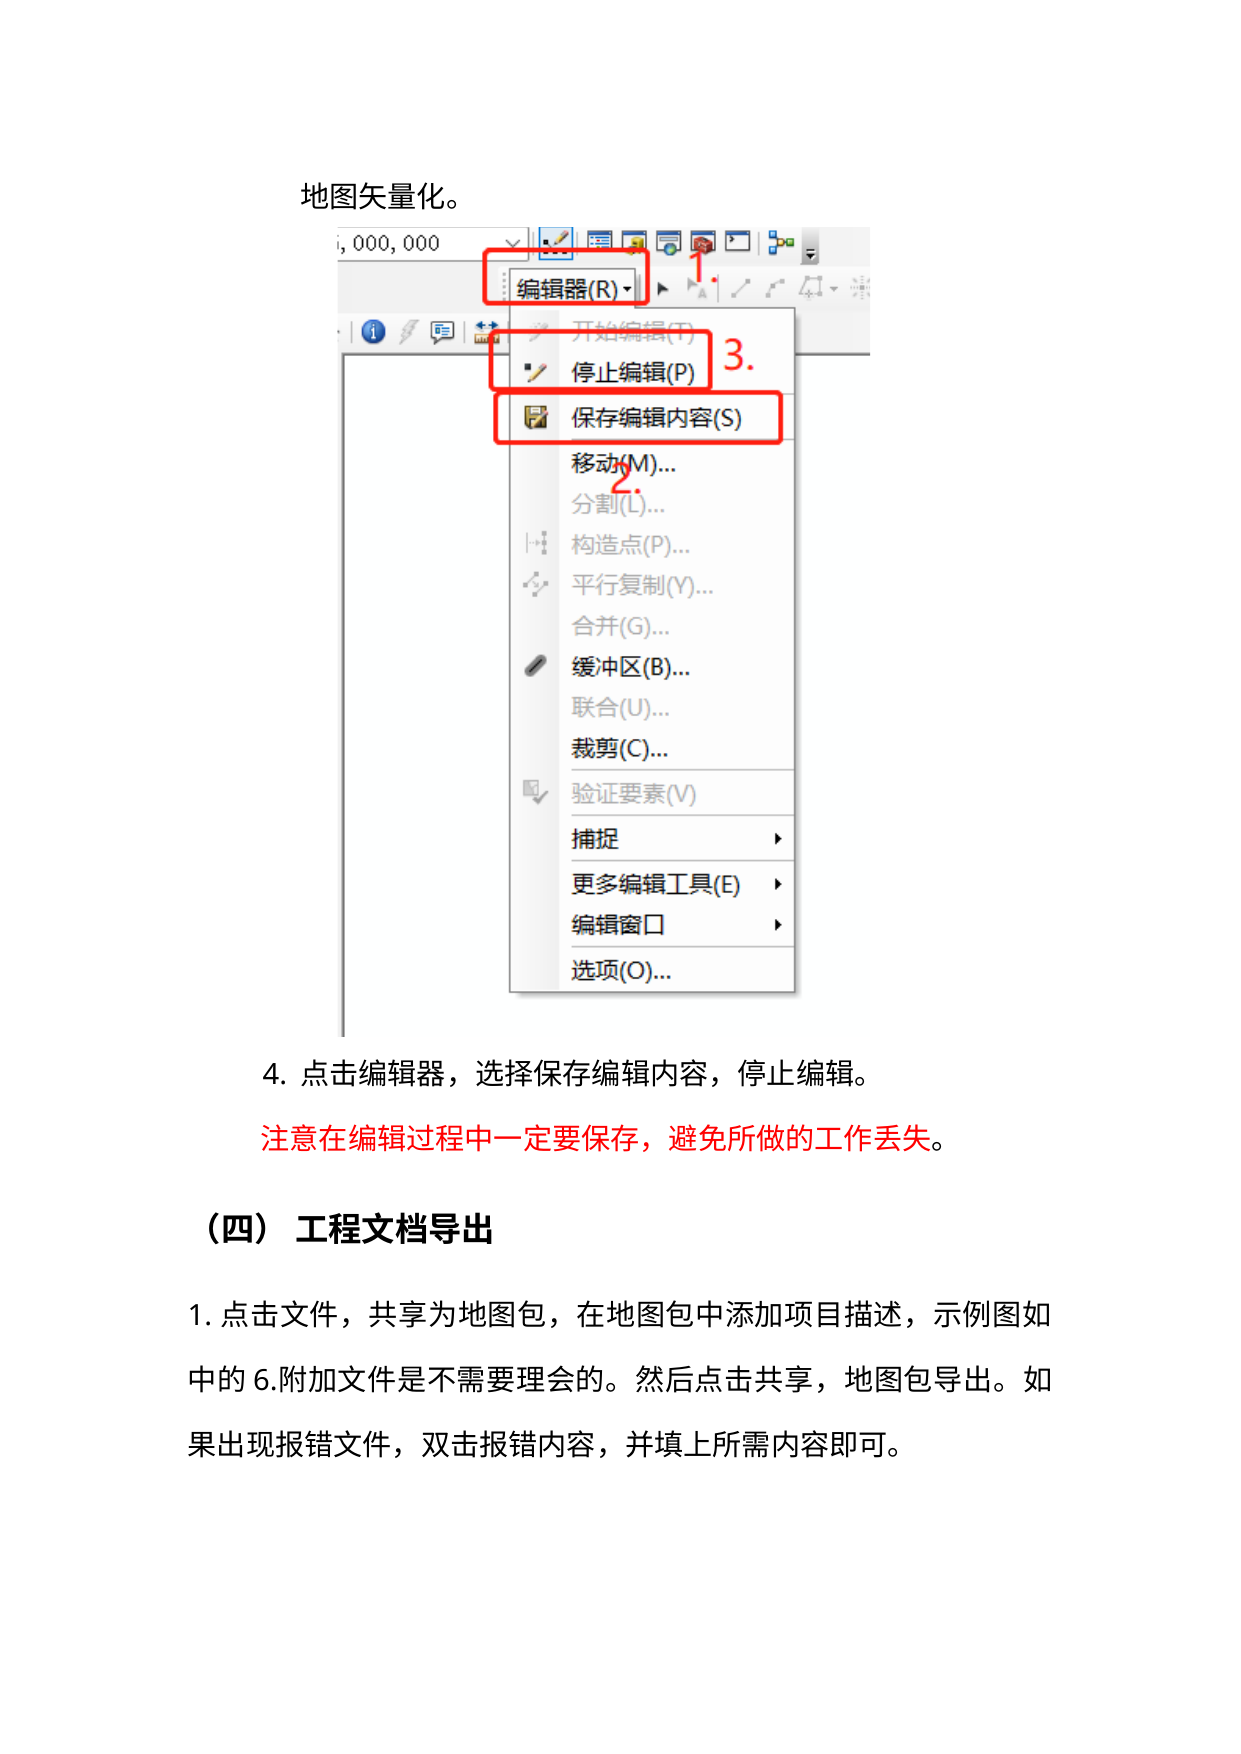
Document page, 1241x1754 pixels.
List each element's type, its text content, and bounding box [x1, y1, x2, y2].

text 注意在编辑过程中一定要保存，避免所做的工作丢失。 [187, 1104, 1053, 1169]
list 点击编辑器，选择保存编辑内容，停止编辑。 [262, 1039, 1053, 1104]
picture [337, 227, 871, 1037]
text 1. 点击文件，共享为地图包，在地图包中添加项目描述，示例图如中的6.附加文件是不需要理会的。然后点击共享，地图包导出。如果出现报错文件，双击报错内容，并填上所需内容即可。 [187, 1280, 1053, 1475]
subtitle （四） 工程文档导出 [187, 1194, 1053, 1259]
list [262, 162, 1053, 227]
